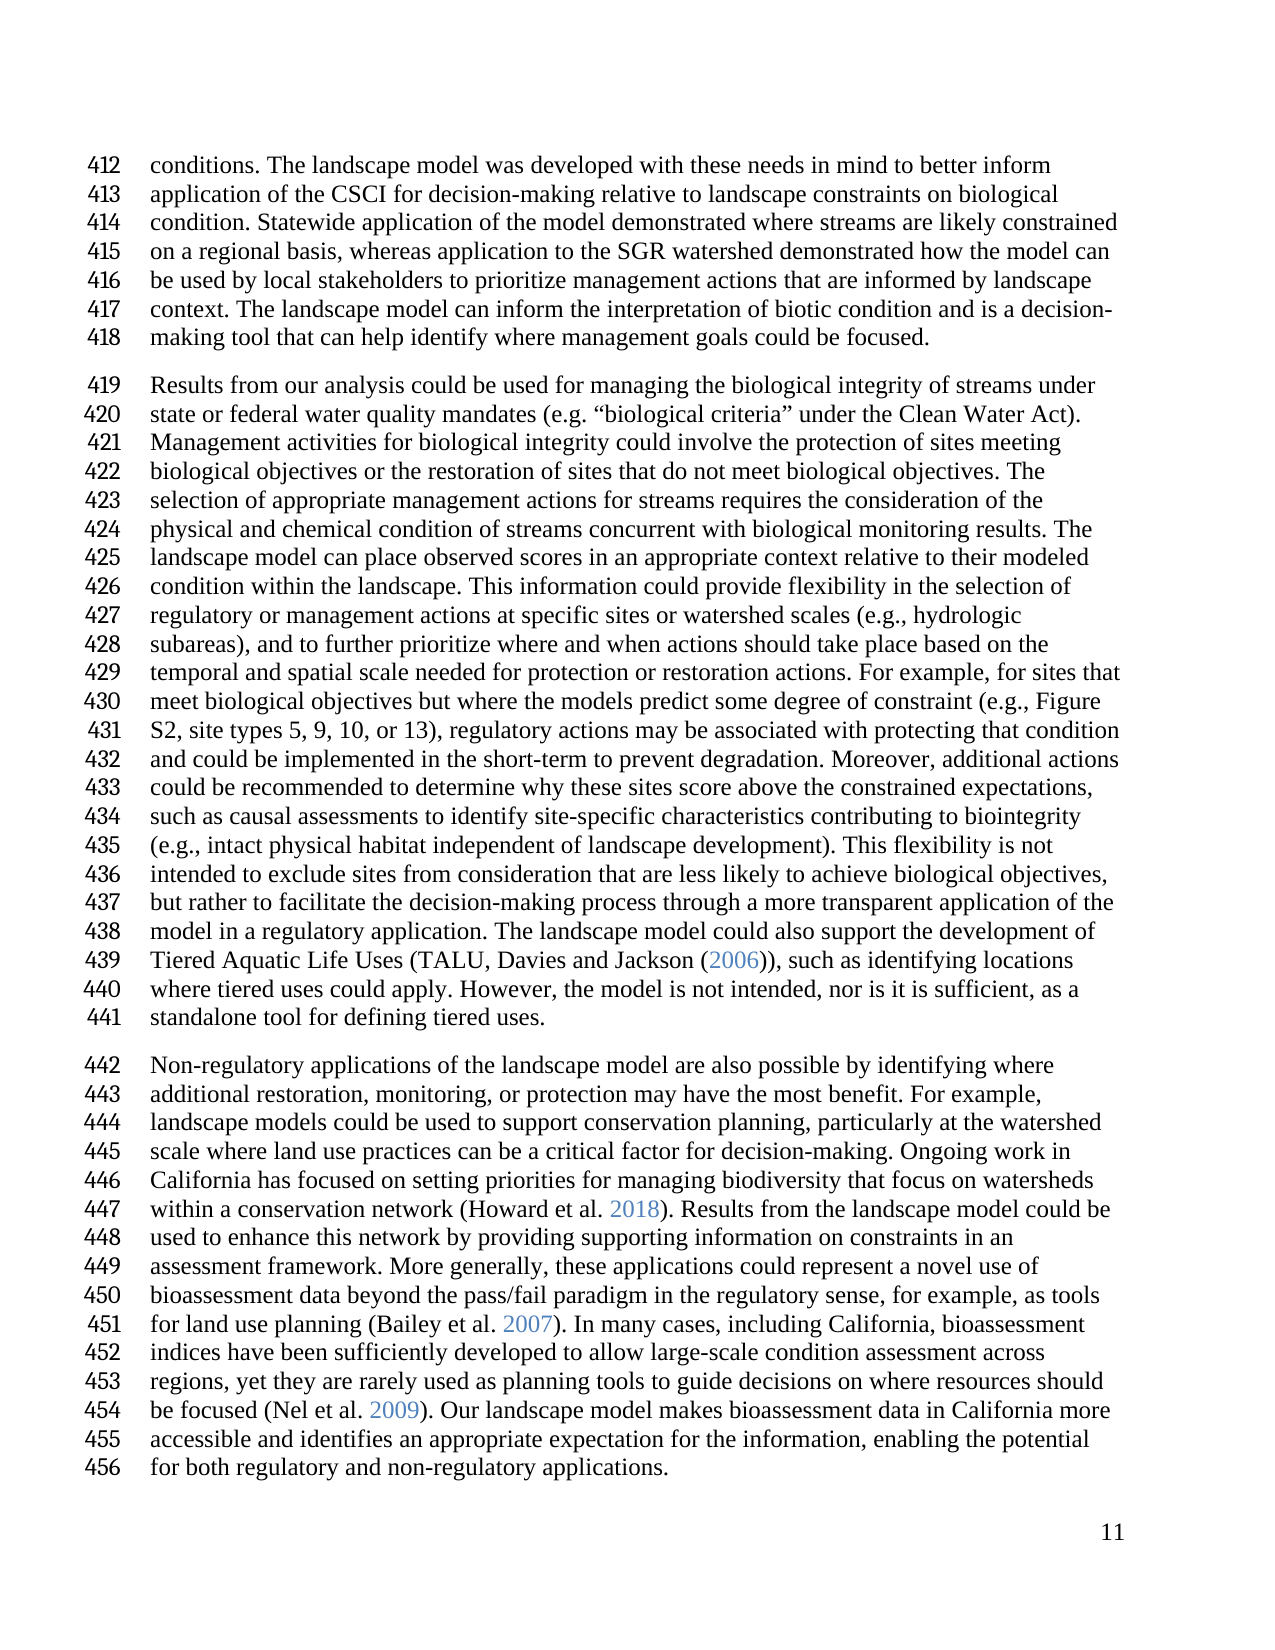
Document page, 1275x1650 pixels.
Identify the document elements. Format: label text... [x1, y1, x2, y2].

text Non-regulatory applications of the landscape model are also possible by identifying where additional restoration, monitoring, or protection may have the most benefit. For example, landscape models could be used to support conservation planning, particularly at the watershed scale where land use practices can be a critical factor for decision-making. Ongoing work in California has focused on setting priorities for managing biodiversity that focus on watersheds within a conservation network (Howard et al. 2018). Results from the landscape model could be used to enhance this network by providing supporting information on constraints in an assessment framework. More generally, these applications could represent a novel use of bioassessment data beyond the pass/fail paradigm in the regulatory sense, for example, as tools for land use planning (Bailey et al. 2007). In many cases, including California, bioassessment indices have been sufficiently developed to allow large-scale condition assessment across regions, yet they are rarely used as planning tools to guide decisions on where resources should be focused (Nel et al. 2009). Our landscape model makes bioassessment data in California more accessible and identifies an appropriate expectation for the information, enabling the potential for both regulatory and non-regulatory applications. [150, 1050, 1125, 1481]
text Results from our analysis could be used for managing the biological integrity of streams under state or federal water quality mandates (e.g. “biological criteria” under the Clean Water Act). Management activities for biological integrity could involve the protection of sites meeting biological objectives or the restoration of sites that do not meet biological objectives. The selection of appropriate management actions for streams requires the consideration of the physical and chemical condition of streams concurrent with biological monitoring results. The landscape model can place observed scores in an appropriate context relative to their modeled condition within the landscape. This information could provide flexibility in the selection of regulatory or management actions at specific sites or watershed scales (e.g., hydrologic subareas), and to further prioritize where and when actions should take place based on the temporal and spatial scale needed for protection or restoration actions. For example, for sites that meet biological objectives but where the models predict some degree of constraint (e.g., Figure S2, site types 5, 9, 10, or 13), regulatory actions may be associated with protecting that condition and could be implemented in the short-term to prevent degradation. Moreover, additional actions could be recommended to determine why these sites score above the constrained expectations, such as causal assessments to identify site-specific characteristics contributing to biointegrity (e.g., intact physical habitat independent of landscape development). This flexibility is not intended to exclude sites from consideration that are less likely to achieve biological objectives, but rather to facilitate the decision-making process through a more transparent application of the model in a regulatory application. The landscape model could also support the development of Tiered Aquatic Life Uses (TALU, Davies and Jackson (2006)), such as identifying locations where tiered uses could apply. However, the model is not intended, nor is it is sufficient, as a standalone tool for defining tiered uses. [150, 370, 1125, 1031]
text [150, 150, 1125, 351]
